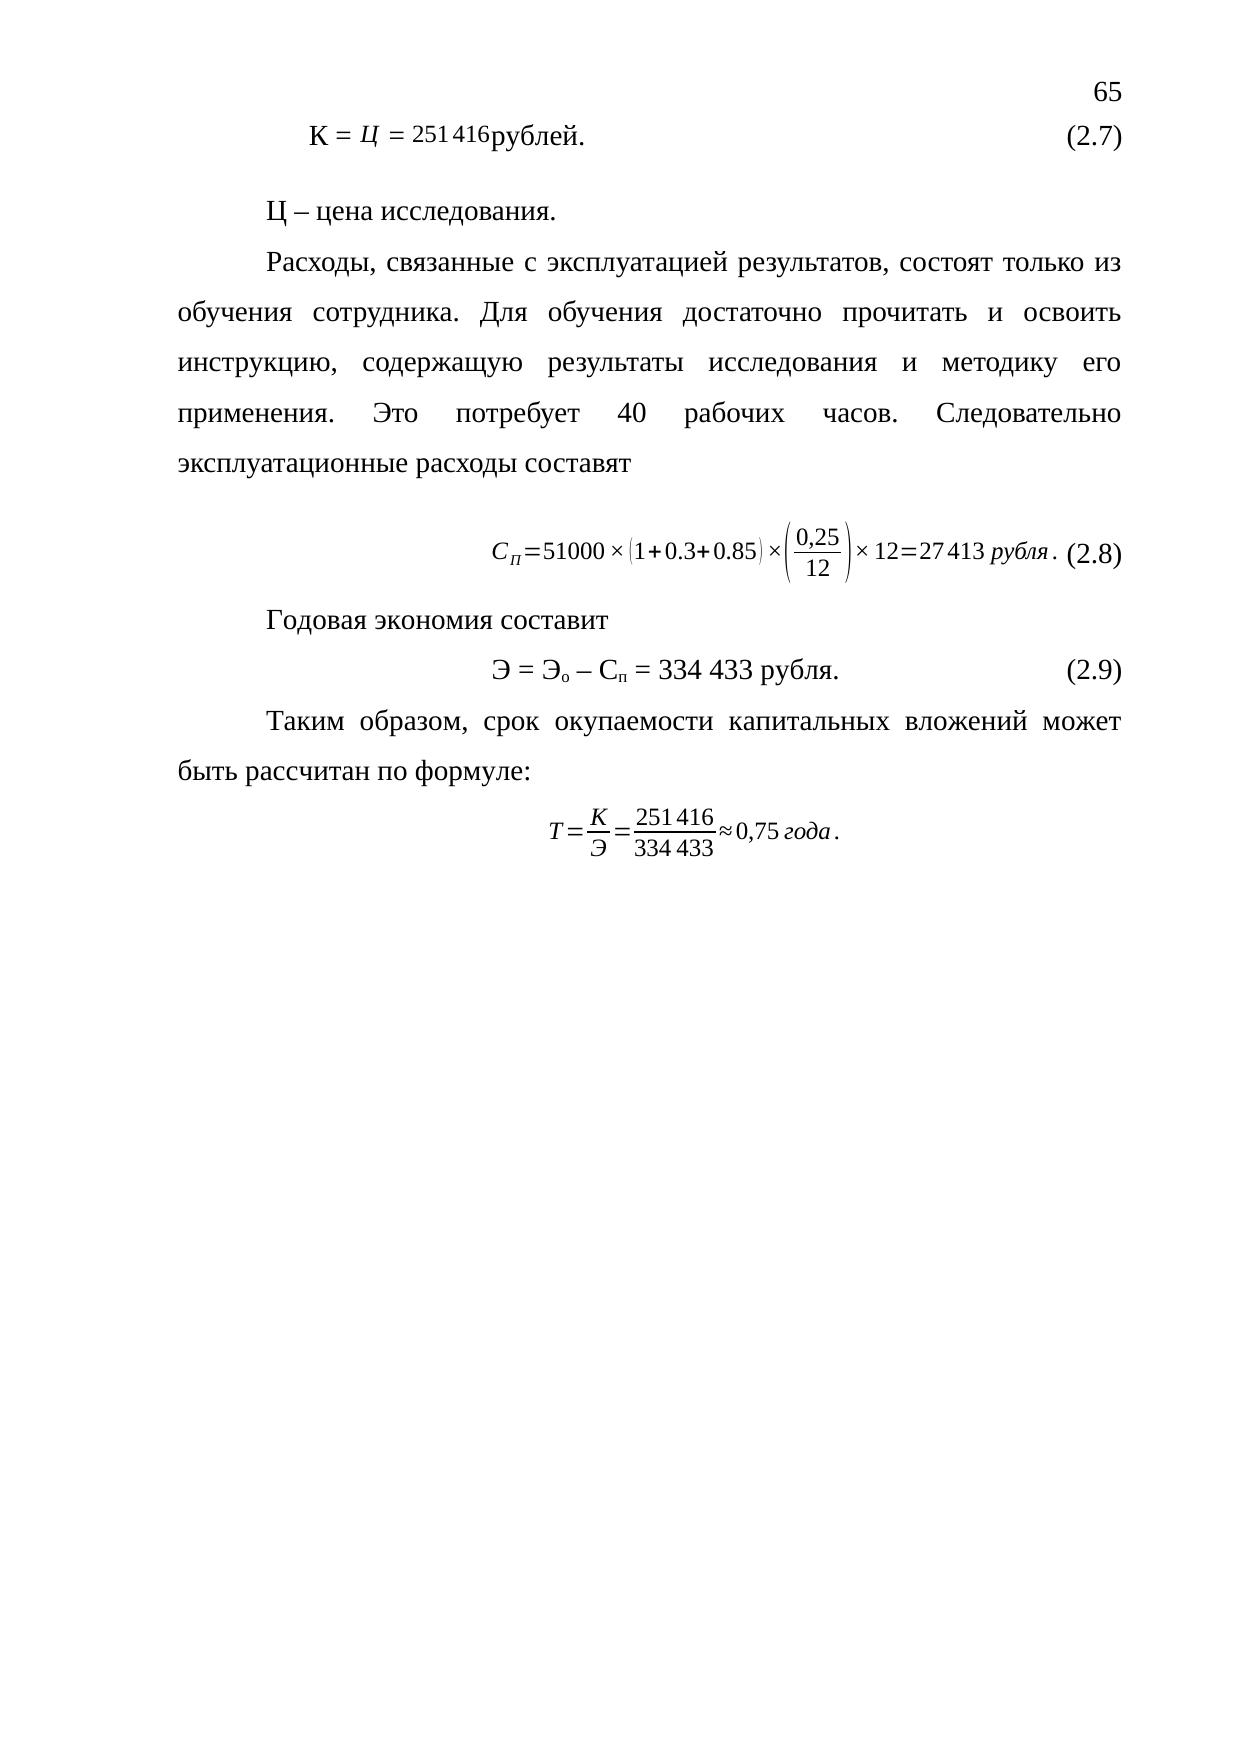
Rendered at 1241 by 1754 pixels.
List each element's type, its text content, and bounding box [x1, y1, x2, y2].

text Таким образом, срок окупаемости капитальных вложений может быть рассчитан по формуле: [177, 703, 1122, 787]
text Ц – цена исследования. [177, 193, 1122, 227]
text Годовая экономия составит [177, 602, 1122, 636]
text Э = Эо – Сп = 334 433 рубля. (2.9) [177, 652, 1122, 686]
text (2.8) [177, 520, 1122, 585]
text Расходы, связанные с эксплуатацией результатов, состоят только из обучения сотрудника. Для обучения достаточно прочитать и освоить инструкцию, содержащую результаты исследования и методику его применения. Это потребует 40 рабочих часов. Следовательно эксплуатационные расходы составят [177, 244, 1122, 478]
text К = = рублей. (2.7) [177, 118, 1122, 152]
